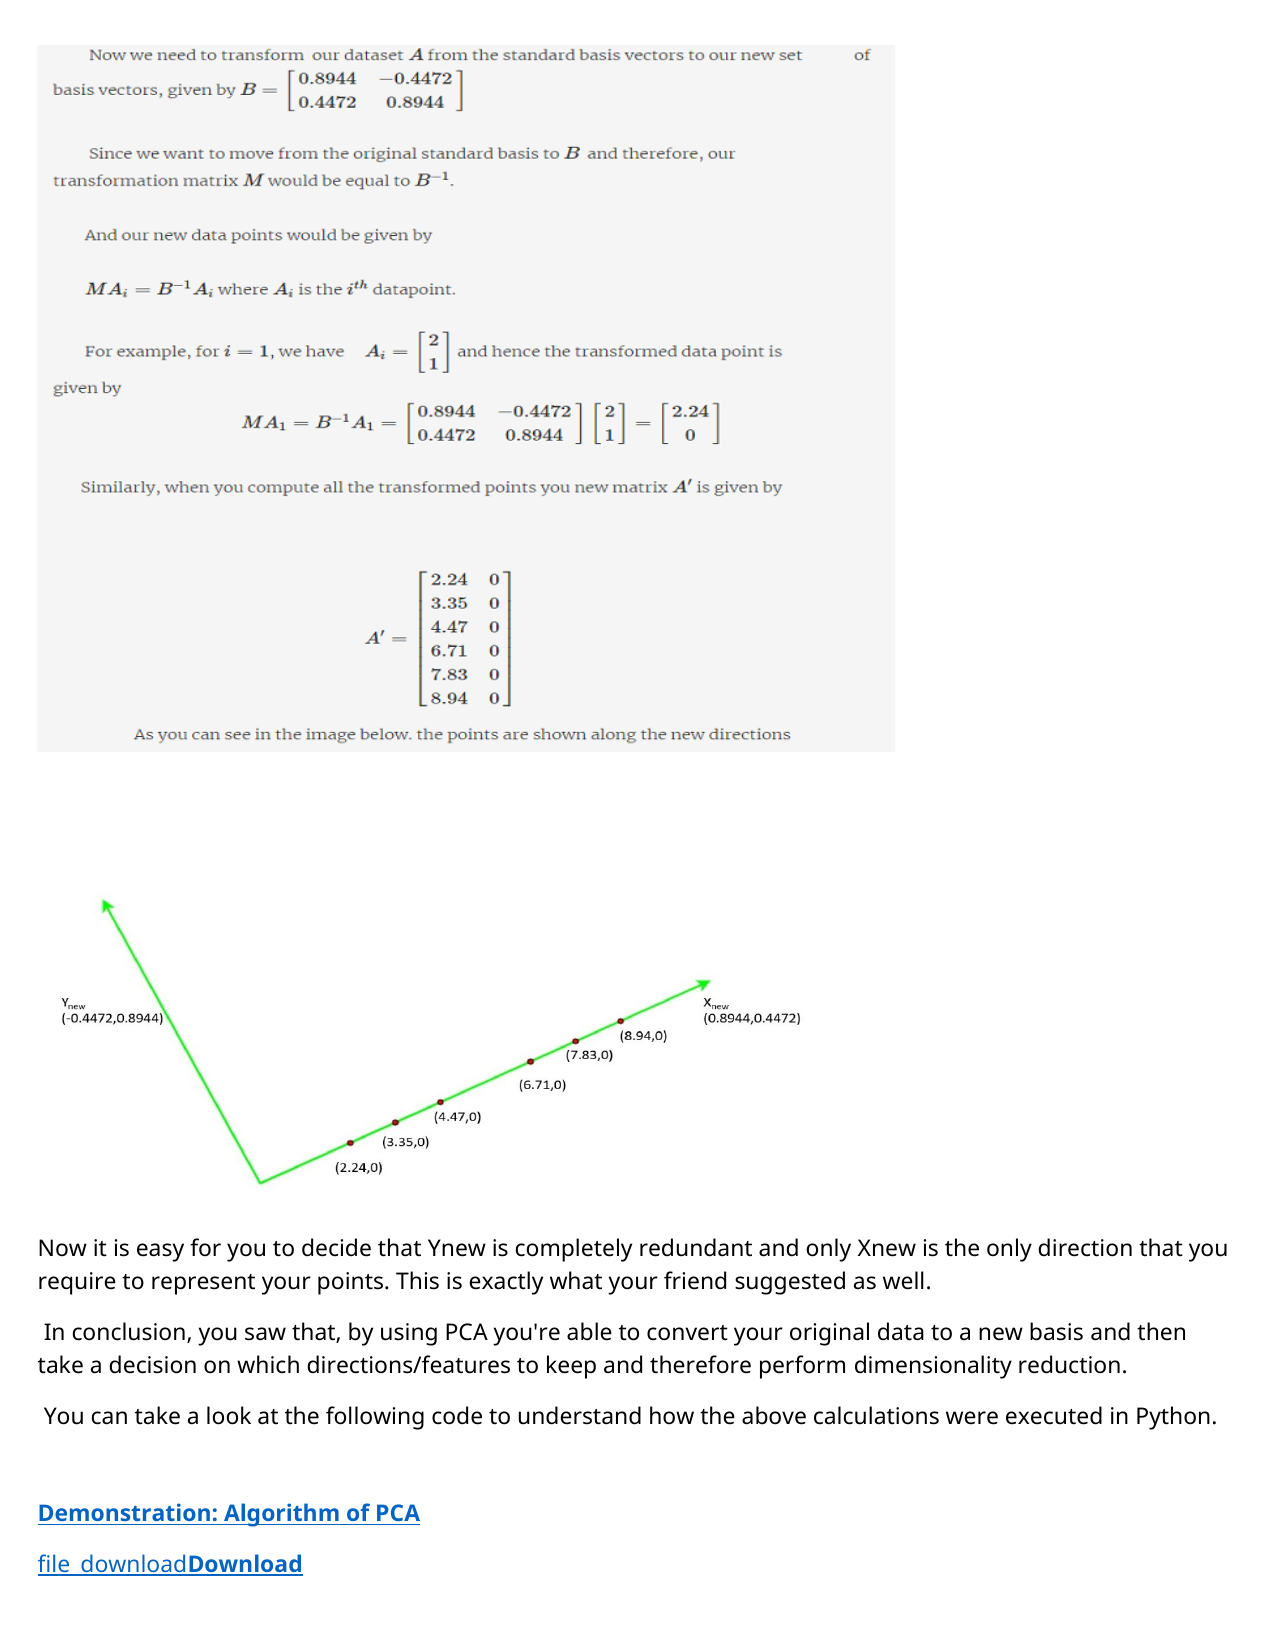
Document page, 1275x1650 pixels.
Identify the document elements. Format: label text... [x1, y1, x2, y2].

text Now it is easy for you to decide that Ynew is completely redundant and only Xnew is the only direction that you require to represent your points. This is exactly what your friend suggested as well. [37, 1231, 1237, 1296]
text In conclusion, you saw that, by using PCA you're able to convert your original data to a new basis and then take a decision on which directions/features to keep and therefore perform dimensionality reduction. [37, 1316, 1237, 1381]
text You can take a look at the following code to understand how the above calculations were executed in Python. [37, 1400, 1237, 1431]
picture [37, 804, 823, 1213]
text Demonstration: Algorithm of PCA [37, 1497, 1237, 1528]
text file_downloadDownload [37, 1547, 1237, 1579]
picture [37, 45, 896, 752]
